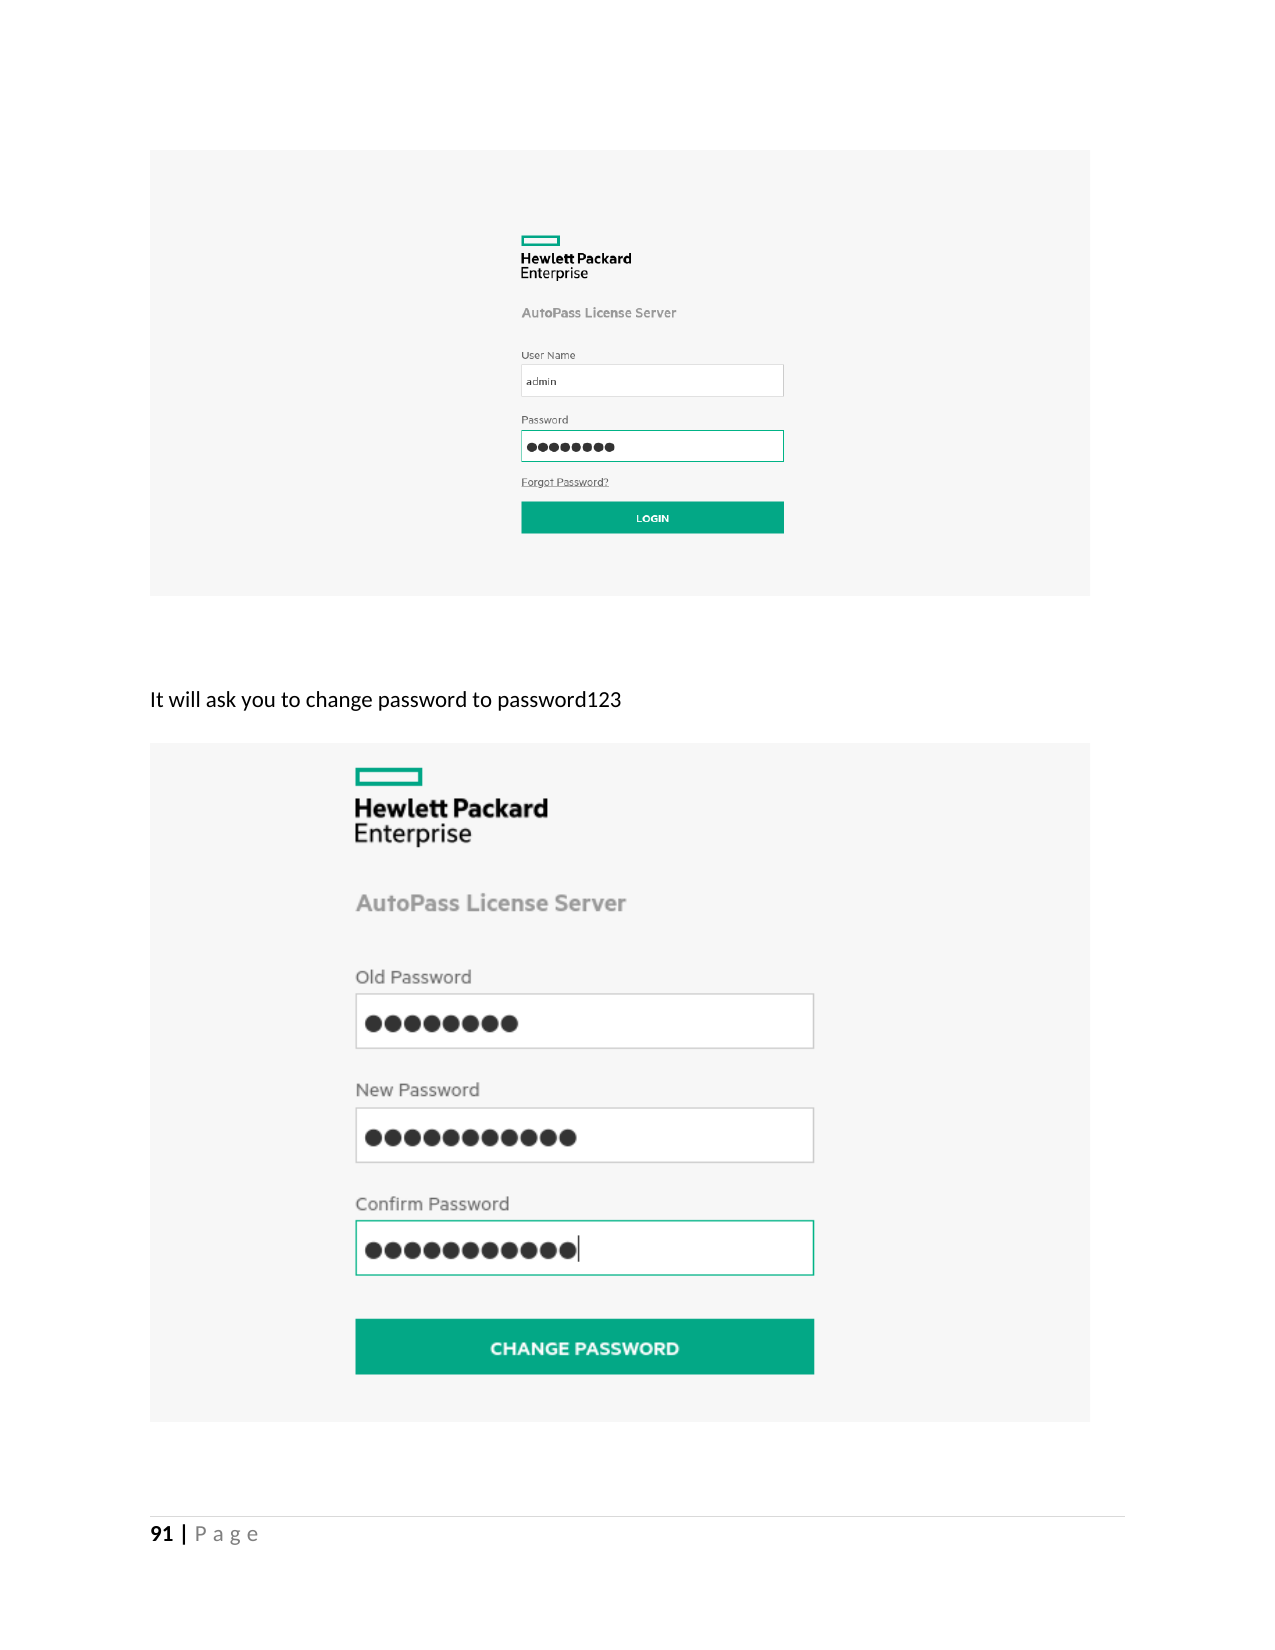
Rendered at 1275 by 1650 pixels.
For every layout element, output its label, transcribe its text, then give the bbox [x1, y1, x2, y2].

picture [150, 743, 1091, 1422]
text It will ask you to change password to password123 [150, 685, 1125, 713]
picture [150, 150, 1091, 596]
